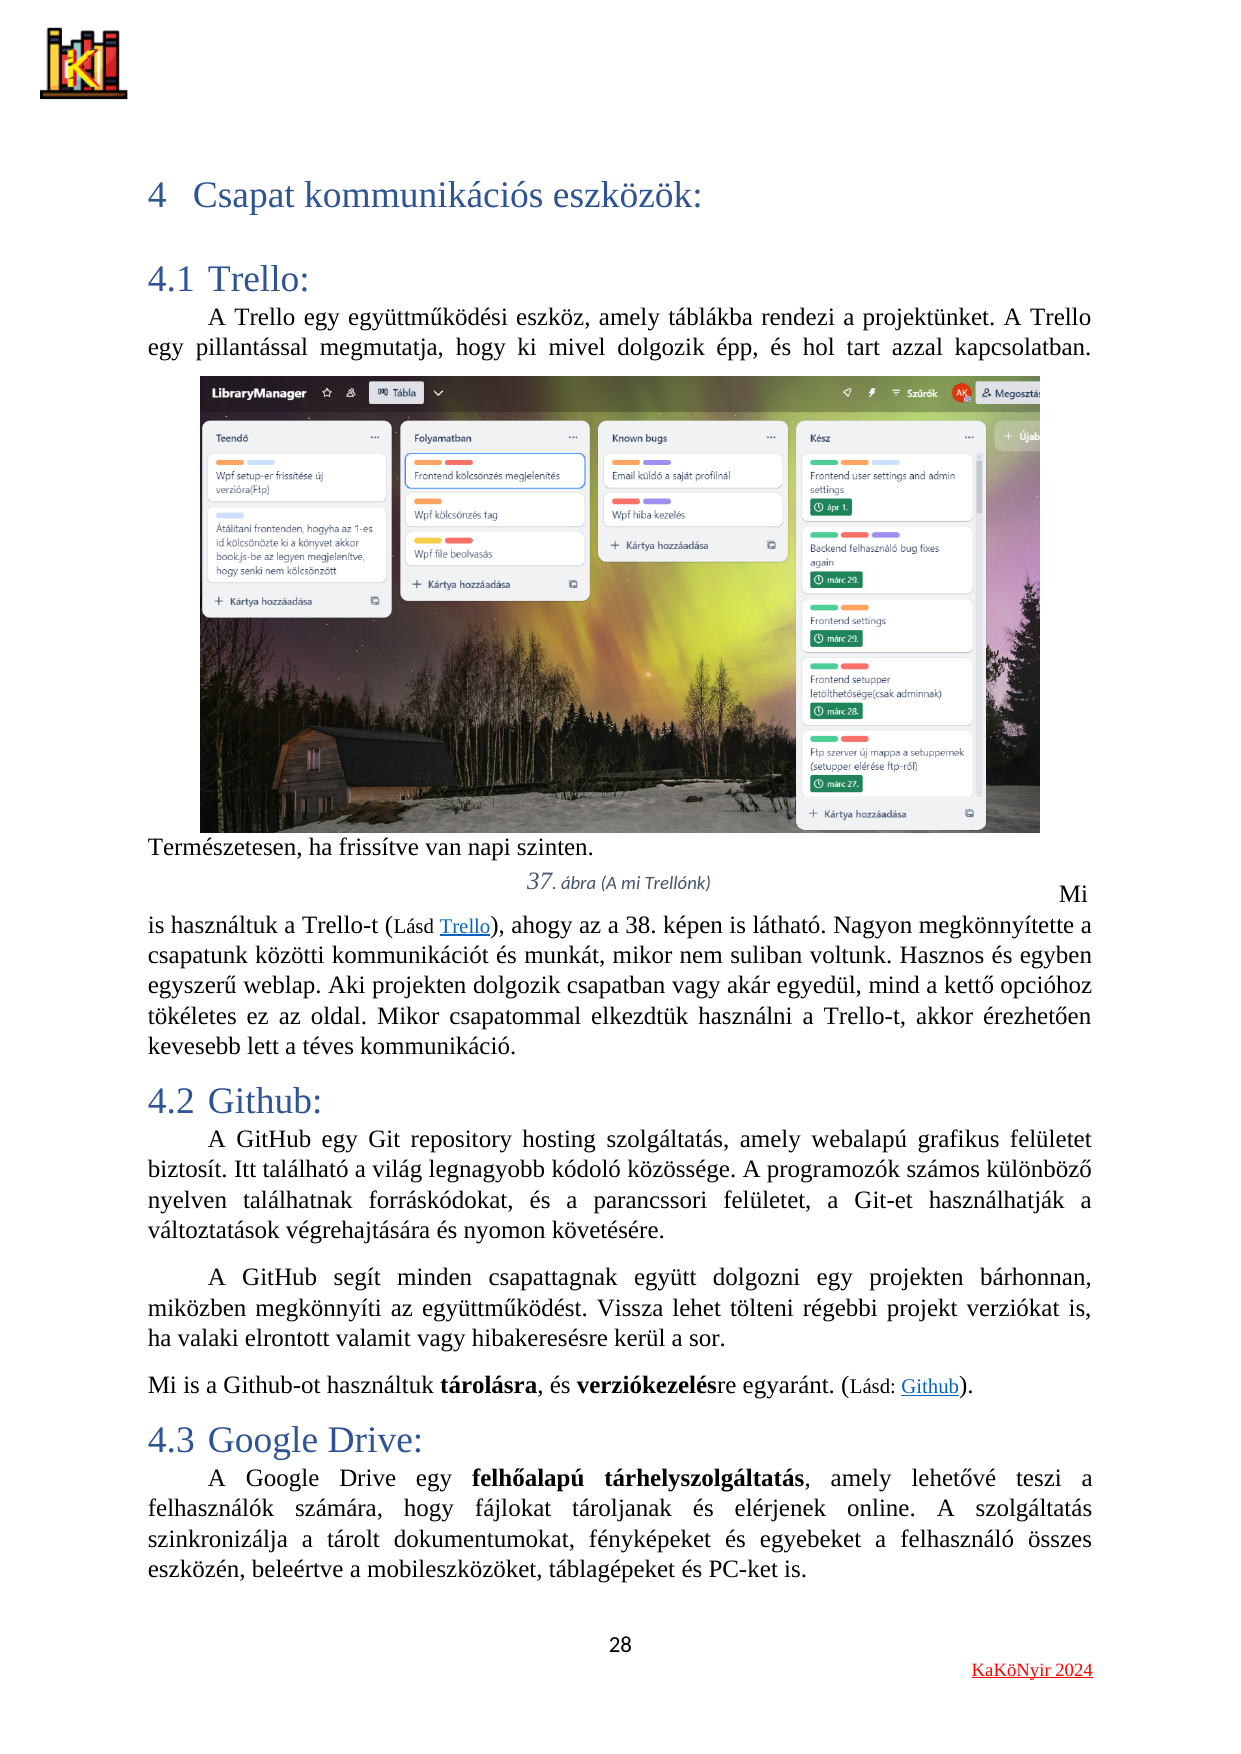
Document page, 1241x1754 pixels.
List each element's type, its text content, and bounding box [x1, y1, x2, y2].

picture [40, 20, 128, 108]
picture [200, 376, 1040, 833]
text Mi is használtuk a Trello-t (Lásd Trello), ahogy az a 38. képen is látható. Nagyon megkönnyítette a csapatunk közötti kommunikációt és munkát, mikor nem suliban voltunk. Hasznos és egyben egyszerű weblap. Aki projekten dolgozik csapatban vagy akár egyedül, mind a kettő opcióhoz tökéletes ez az oldal. Mikor csapatommal elkezdtük használni a Trello-t, akkor érezhetően kevesebb lett a téves kommunikáció. [148, 879, 1093, 1060]
subtitle Csapat kommunikációs eszközök: [148, 173, 1093, 216]
text A Google Drive egy felhőalapú tárhelyszolgáltatás, amely lehetővé teszi a felhasználók számára, hogy fájlokat tároljanak és elérjenek online. A szolgáltatás szinkronizálja a tárolt dokumentumokat, fényképeket és egyebeket a felhasználó összes eszközén, beleértve a mobileszközöket, táblagépeket és PC-ket is. [148, 1463, 1093, 1583]
subtitle Google Drive: [148, 1417, 1093, 1461]
text A GitHub egy Git repository hosting szolgáltatás, amely webalapú grafikus felületet biztosít. Itt található a világ legnagyobb kódoló közössége. A programozók számos különböző nyelven találhatnak forráskódokat, és a parancssori felületet, a Git-et használhatják a változtatások végrehajtására és nyomon követésére. [148, 1124, 1093, 1244]
text A GitHub segít minden csapattagnak együtt dolgozni egy projekten bárhonnan, miközben megkönnyíti az együttműködést. Vissza lehet tölteni régebbi projekt verziókat is, ha valaki elrontott valamit vagy hibakeresésre kerül a sor. [148, 1262, 1093, 1352]
text Mi is a Github-ot használtuk tárolásra, és verziókezelésre egyaránt. (Lásd: Github). [148, 1370, 1093, 1399]
subtitle Trello: [148, 256, 1093, 299]
subtitle Github: [148, 1078, 1093, 1122]
